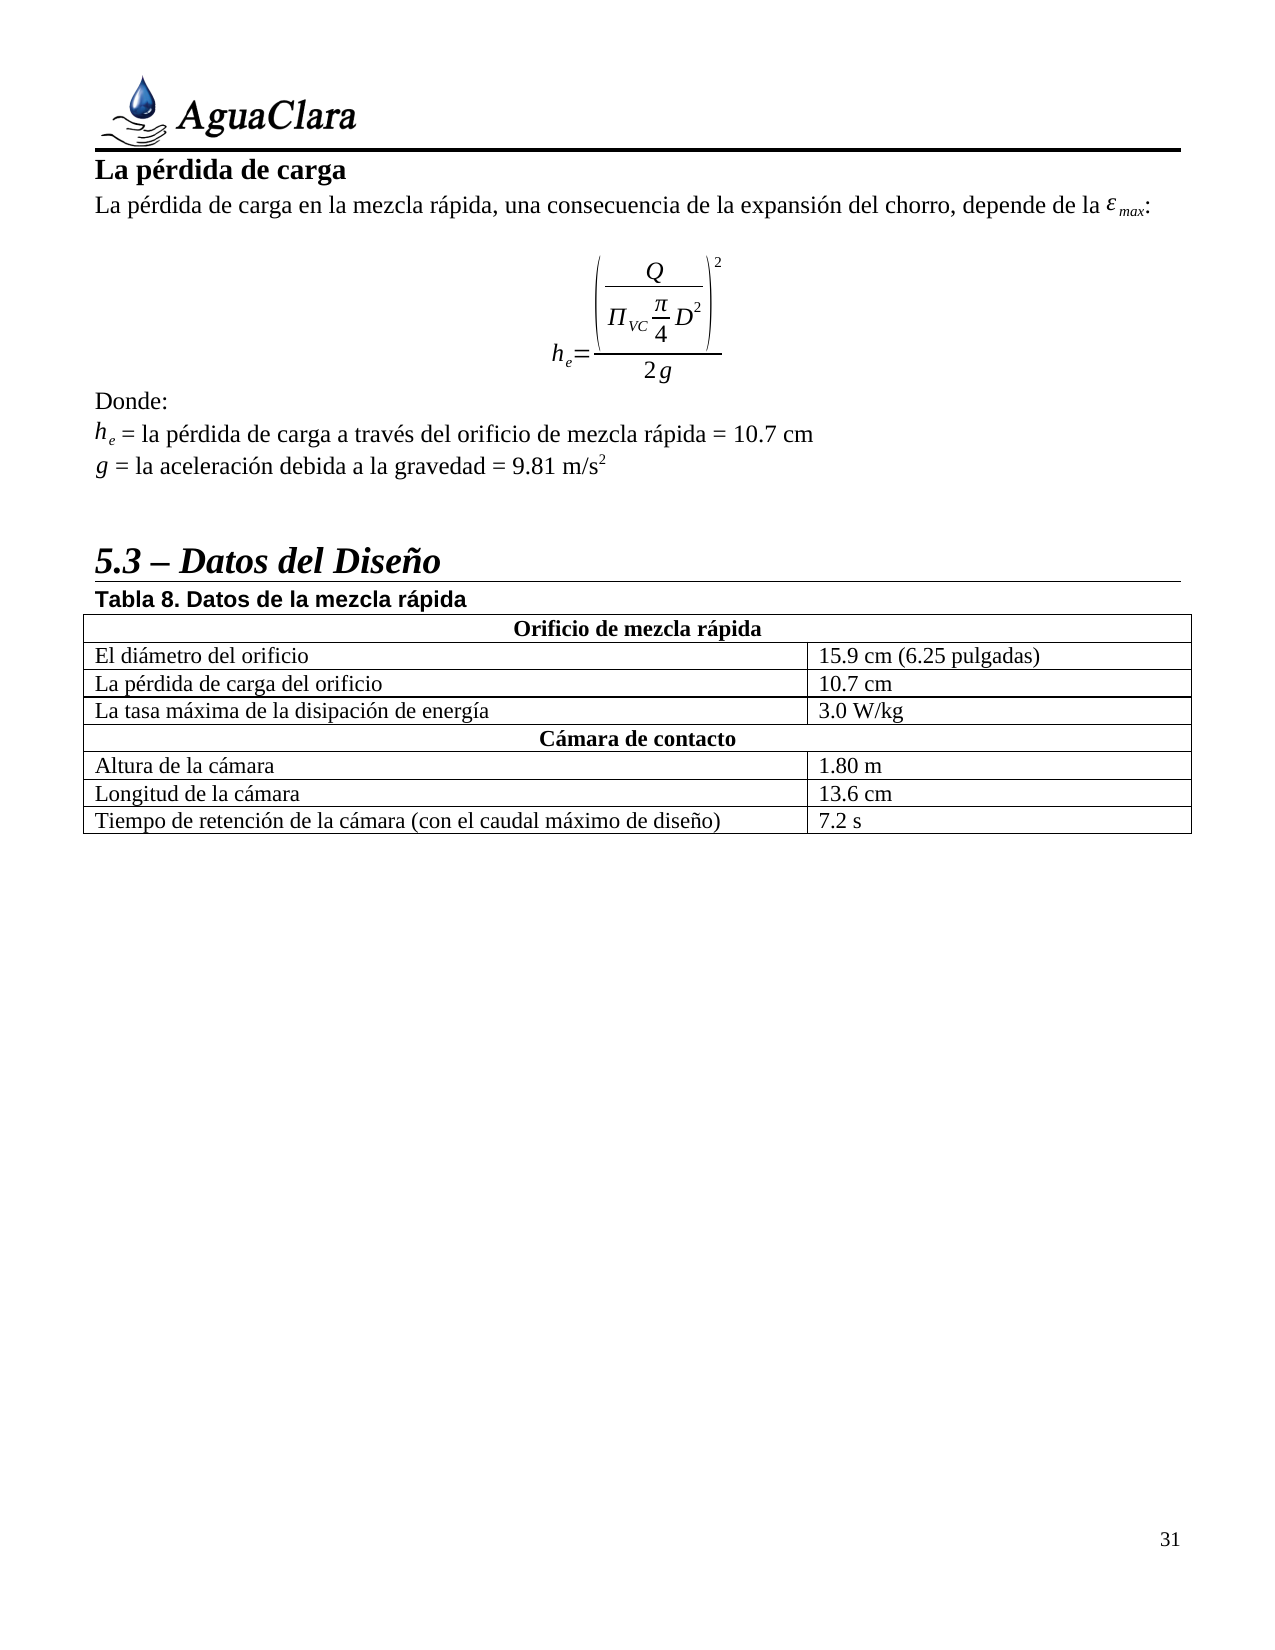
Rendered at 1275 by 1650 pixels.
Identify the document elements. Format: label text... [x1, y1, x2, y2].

table_cell La tasa máxima de la disipación de energía [84, 698, 807, 724]
table_cell 1.80 m [808, 752, 1191, 778]
table_header Orificio de mezcla rápida [84, 615, 1191, 642]
table_cell Altura de la cámara [84, 752, 807, 778]
table_cell Cámara de contacto [84, 725, 1191, 751]
text = la pérdida de carga a través del orificio de mezcla rápida = 10.7 cm [94, 417, 1181, 449]
table_cell 13.6 cm [808, 780, 1191, 806]
text = la aceleración debida a la gravedad = 9.81 m/s2 [94, 451, 1181, 480]
text Donde: [94, 386, 1181, 415]
subtitle – Datos del Diseño [94, 538, 1181, 582]
table_cell Longitud de la cámara [84, 780, 807, 806]
table_cell Tiempo de retención de la cámara (con el caudal máximo de diseño) [84, 807, 807, 833]
table_cell 3.0 W/kg [808, 698, 1191, 724]
text La pérdida de carga en la mezcla rápida, una consecuencia de la expansión del chorro, depende de la : [94, 188, 1181, 220]
table_cell La pérdida de carga del orificio [84, 670, 807, 696]
table_cell 7.2 s [808, 807, 1191, 833]
subtitle La pérdida de carga [94, 152, 1181, 186]
table_cell El diámetro del orificio [84, 643, 807, 669]
table_cell 15.9 cm (6.25 pulgadas) [808, 643, 1191, 669]
table_cell 10.7 cm [808, 670, 1191, 696]
text Tabla 8. Datos de la mezcla rápida [94, 586, 1181, 612]
picture [94, 75, 373, 148]
